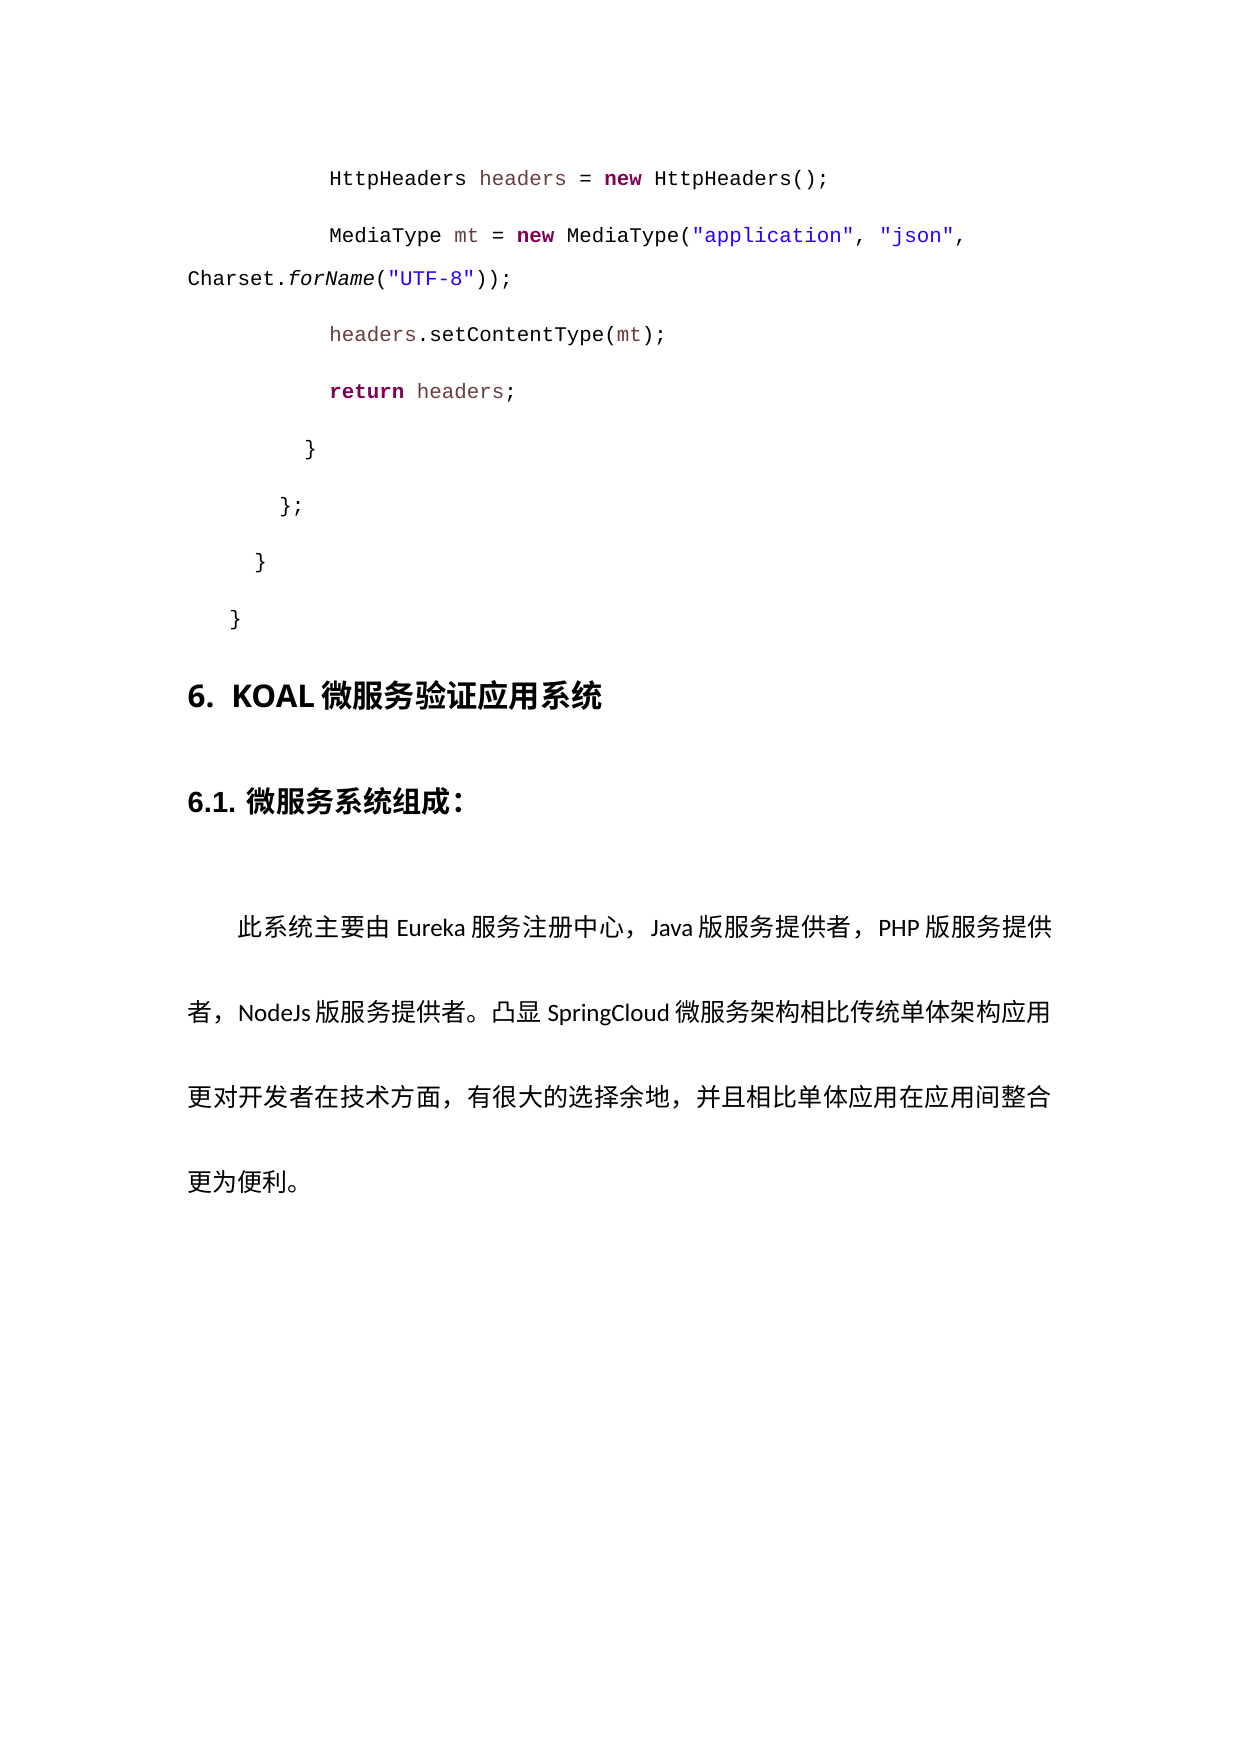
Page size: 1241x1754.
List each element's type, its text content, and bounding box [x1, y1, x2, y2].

subtitle KOAL微服务验证应用系统 [187, 660, 1053, 728]
text HttpHeaders headers = new HttpHeaders(); [187, 163, 1053, 197]
text } [187, 546, 1053, 580]
text 此系统主要由Eureka服务注册中心，Java版服务提供者，PHP版服务提供者，NodeJs版服务提供者。凸显SpringCloud微服务架构相比传统单体架构应用更对开发者在技术方面，有很大的选择余地，并且相比单体应用在应用间整合更为便利。 [187, 894, 1053, 1216]
text return headers; [187, 376, 1053, 410]
text headers.setContentType(mt); [187, 319, 1053, 353]
subtitle 微服务系统组成： [187, 768, 1053, 836]
text }; [187, 489, 1053, 523]
text } [187, 603, 1053, 637]
text } [187, 433, 1053, 467]
text MediaType mt = new MediaType("application", "json", Charset.forName("UTF-8")); [187, 220, 1053, 296]
